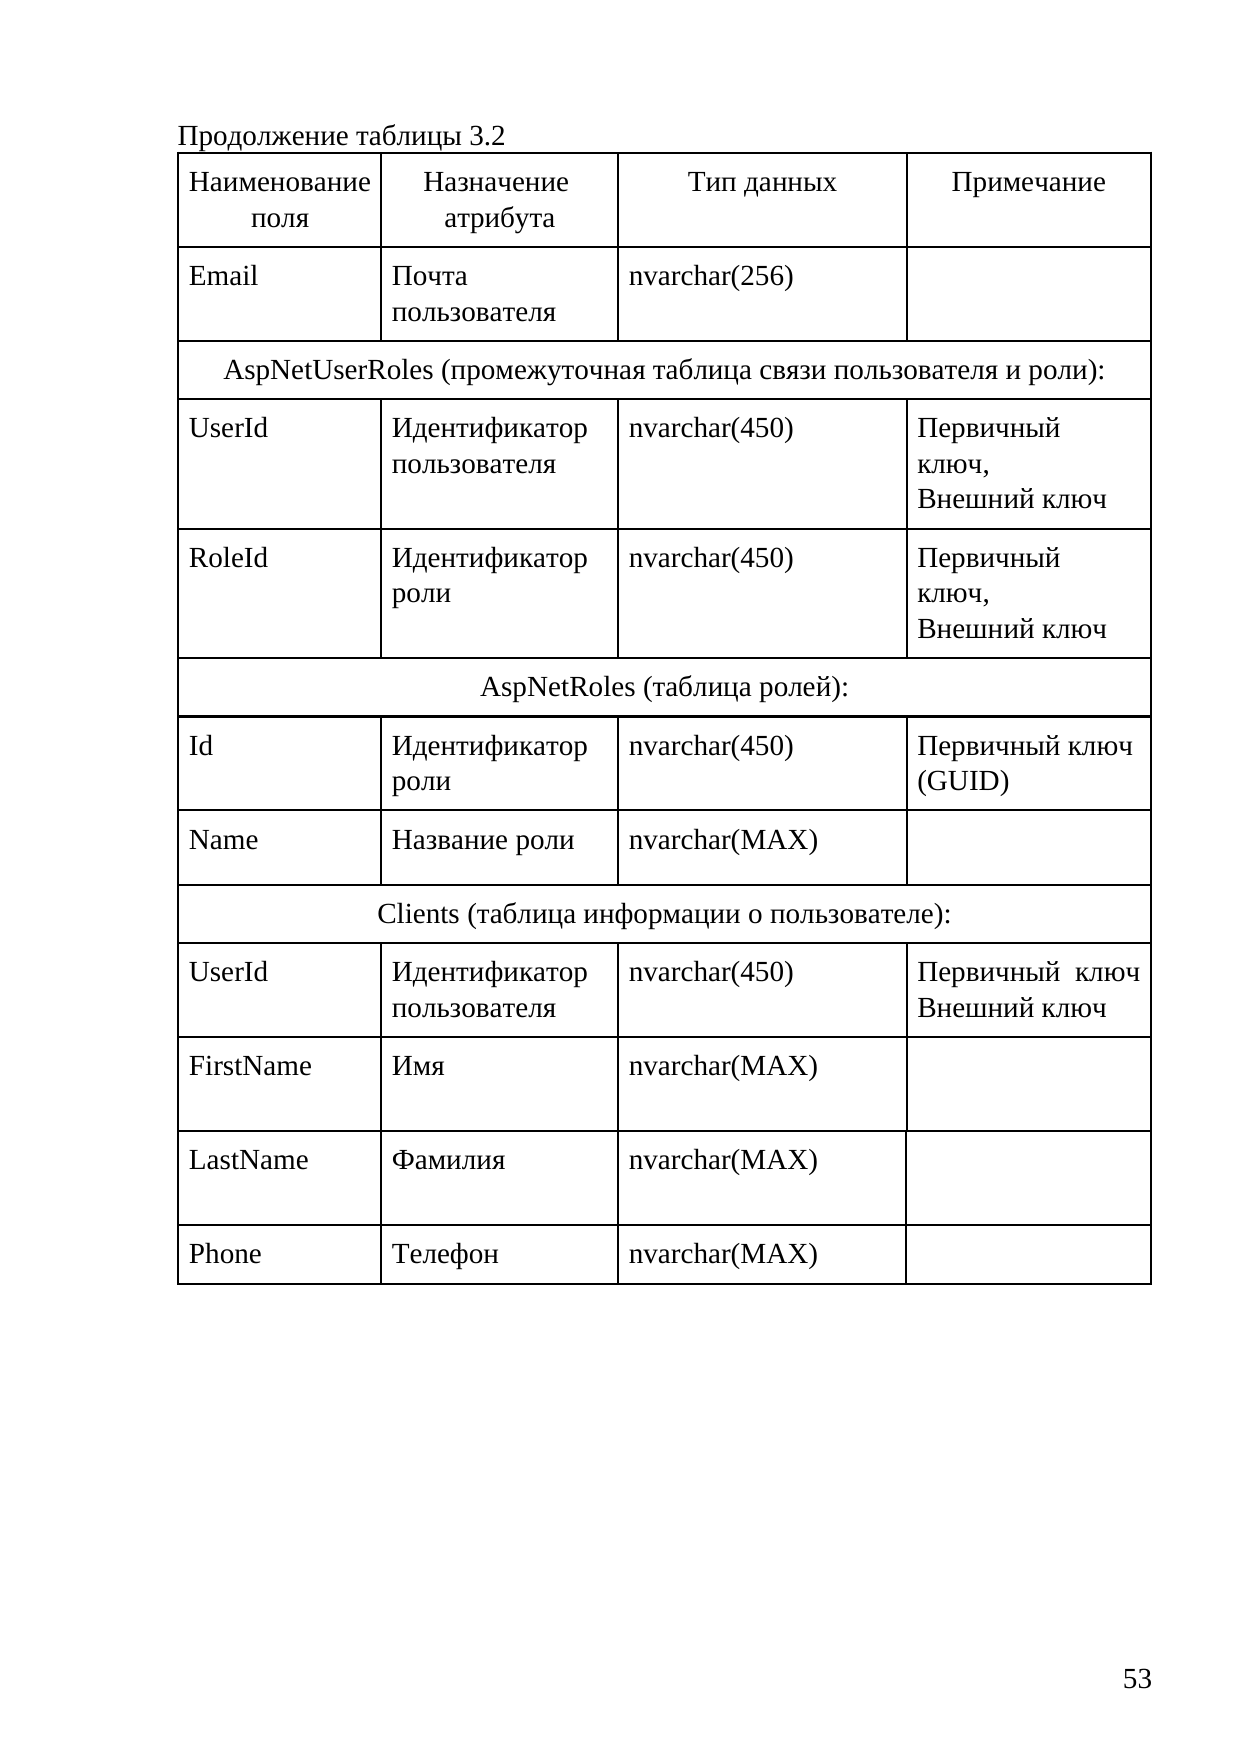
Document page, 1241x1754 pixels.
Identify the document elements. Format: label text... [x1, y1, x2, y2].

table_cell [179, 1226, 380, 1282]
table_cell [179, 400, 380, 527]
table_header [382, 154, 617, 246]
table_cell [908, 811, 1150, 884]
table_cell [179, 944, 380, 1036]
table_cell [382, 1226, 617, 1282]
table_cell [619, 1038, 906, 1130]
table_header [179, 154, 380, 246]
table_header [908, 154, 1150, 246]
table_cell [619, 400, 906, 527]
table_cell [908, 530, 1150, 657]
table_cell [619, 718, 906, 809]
text Продолжение таблицы 3.2 [177, 118, 1152, 152]
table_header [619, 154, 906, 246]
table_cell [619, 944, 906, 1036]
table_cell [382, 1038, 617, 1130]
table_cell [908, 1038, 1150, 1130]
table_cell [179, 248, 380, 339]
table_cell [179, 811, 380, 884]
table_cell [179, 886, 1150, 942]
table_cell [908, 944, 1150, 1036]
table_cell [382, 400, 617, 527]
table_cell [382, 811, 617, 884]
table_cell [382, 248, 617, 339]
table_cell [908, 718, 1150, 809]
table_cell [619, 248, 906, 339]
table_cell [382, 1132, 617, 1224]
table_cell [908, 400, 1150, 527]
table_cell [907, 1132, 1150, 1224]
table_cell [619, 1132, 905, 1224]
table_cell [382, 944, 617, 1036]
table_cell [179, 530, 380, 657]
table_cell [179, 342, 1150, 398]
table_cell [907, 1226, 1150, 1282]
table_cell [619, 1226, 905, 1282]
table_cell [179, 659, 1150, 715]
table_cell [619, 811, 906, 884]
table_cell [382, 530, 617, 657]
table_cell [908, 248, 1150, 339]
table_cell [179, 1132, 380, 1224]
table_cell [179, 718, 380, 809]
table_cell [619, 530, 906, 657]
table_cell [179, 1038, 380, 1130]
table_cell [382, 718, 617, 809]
